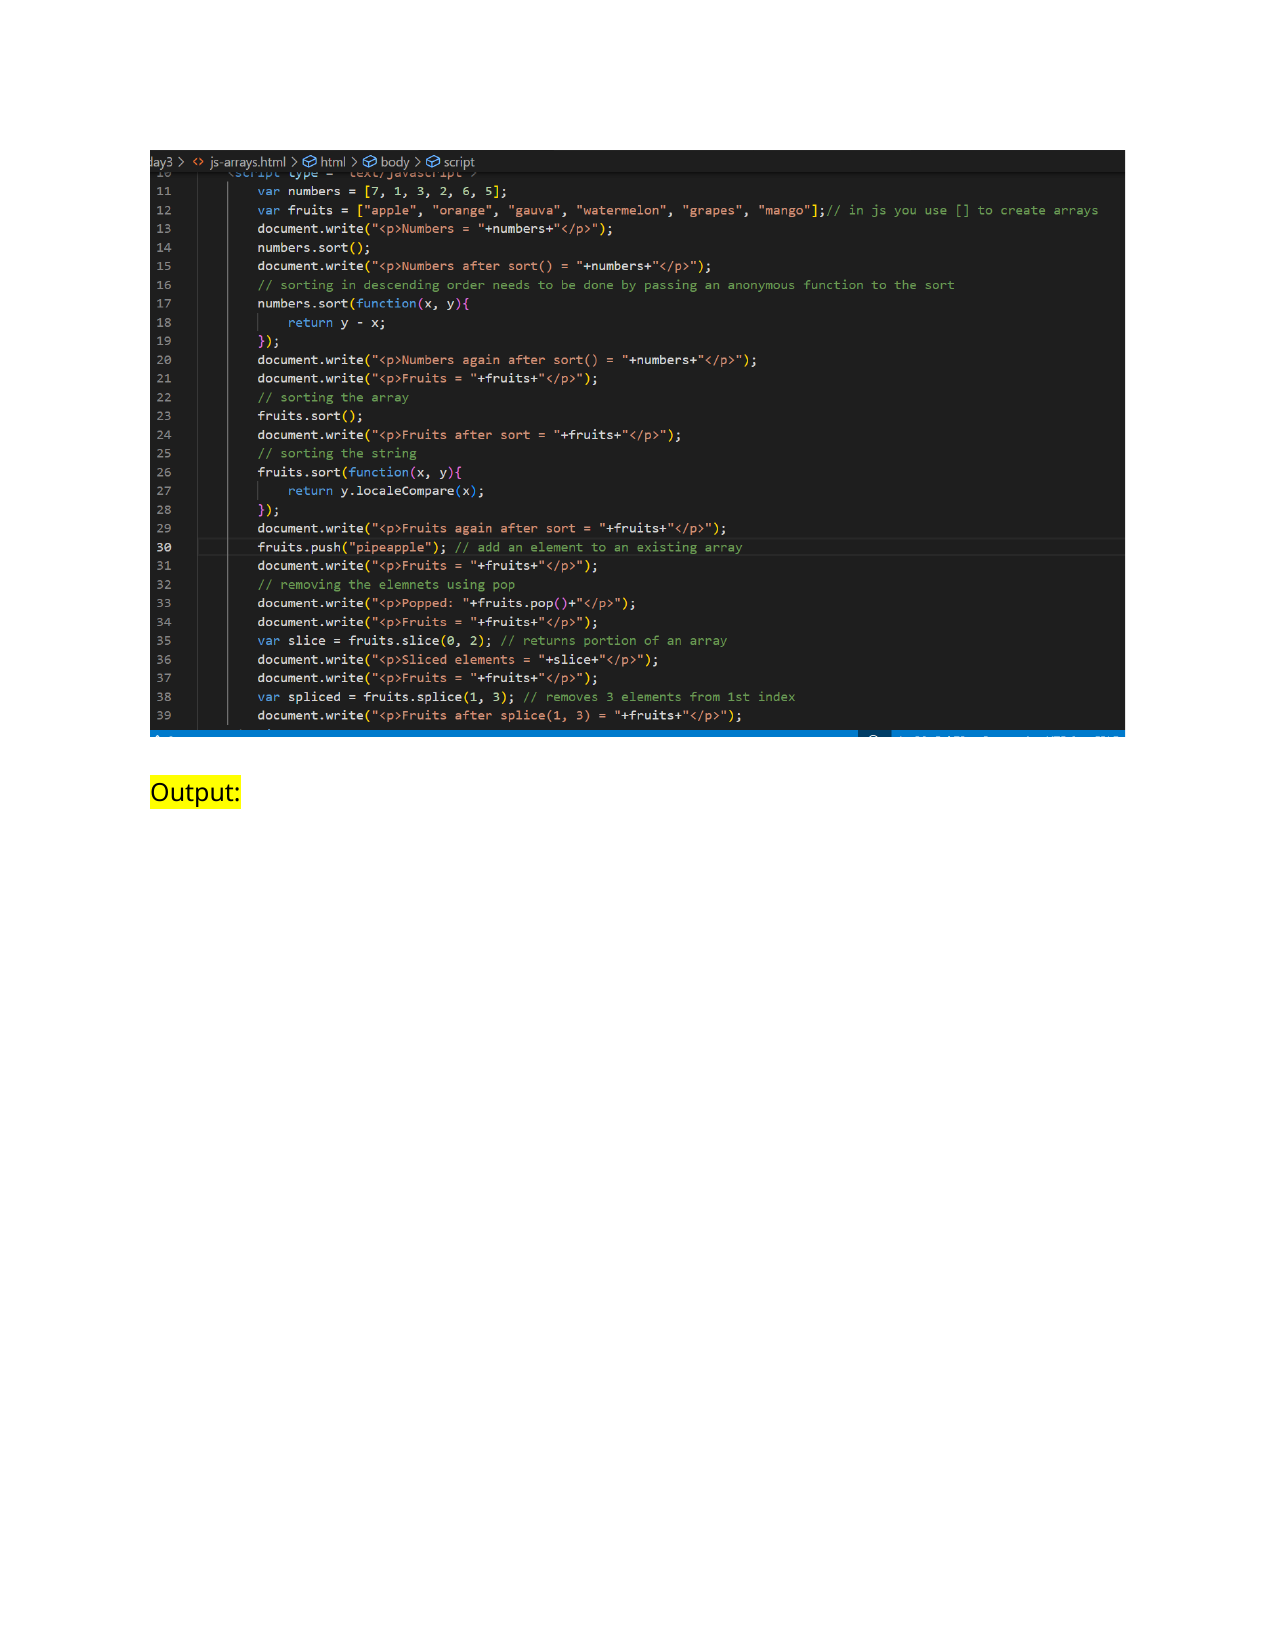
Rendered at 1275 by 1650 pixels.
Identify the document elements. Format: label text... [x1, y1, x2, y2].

picture [150, 150, 1125, 737]
text Output: [150, 774, 1125, 809]
